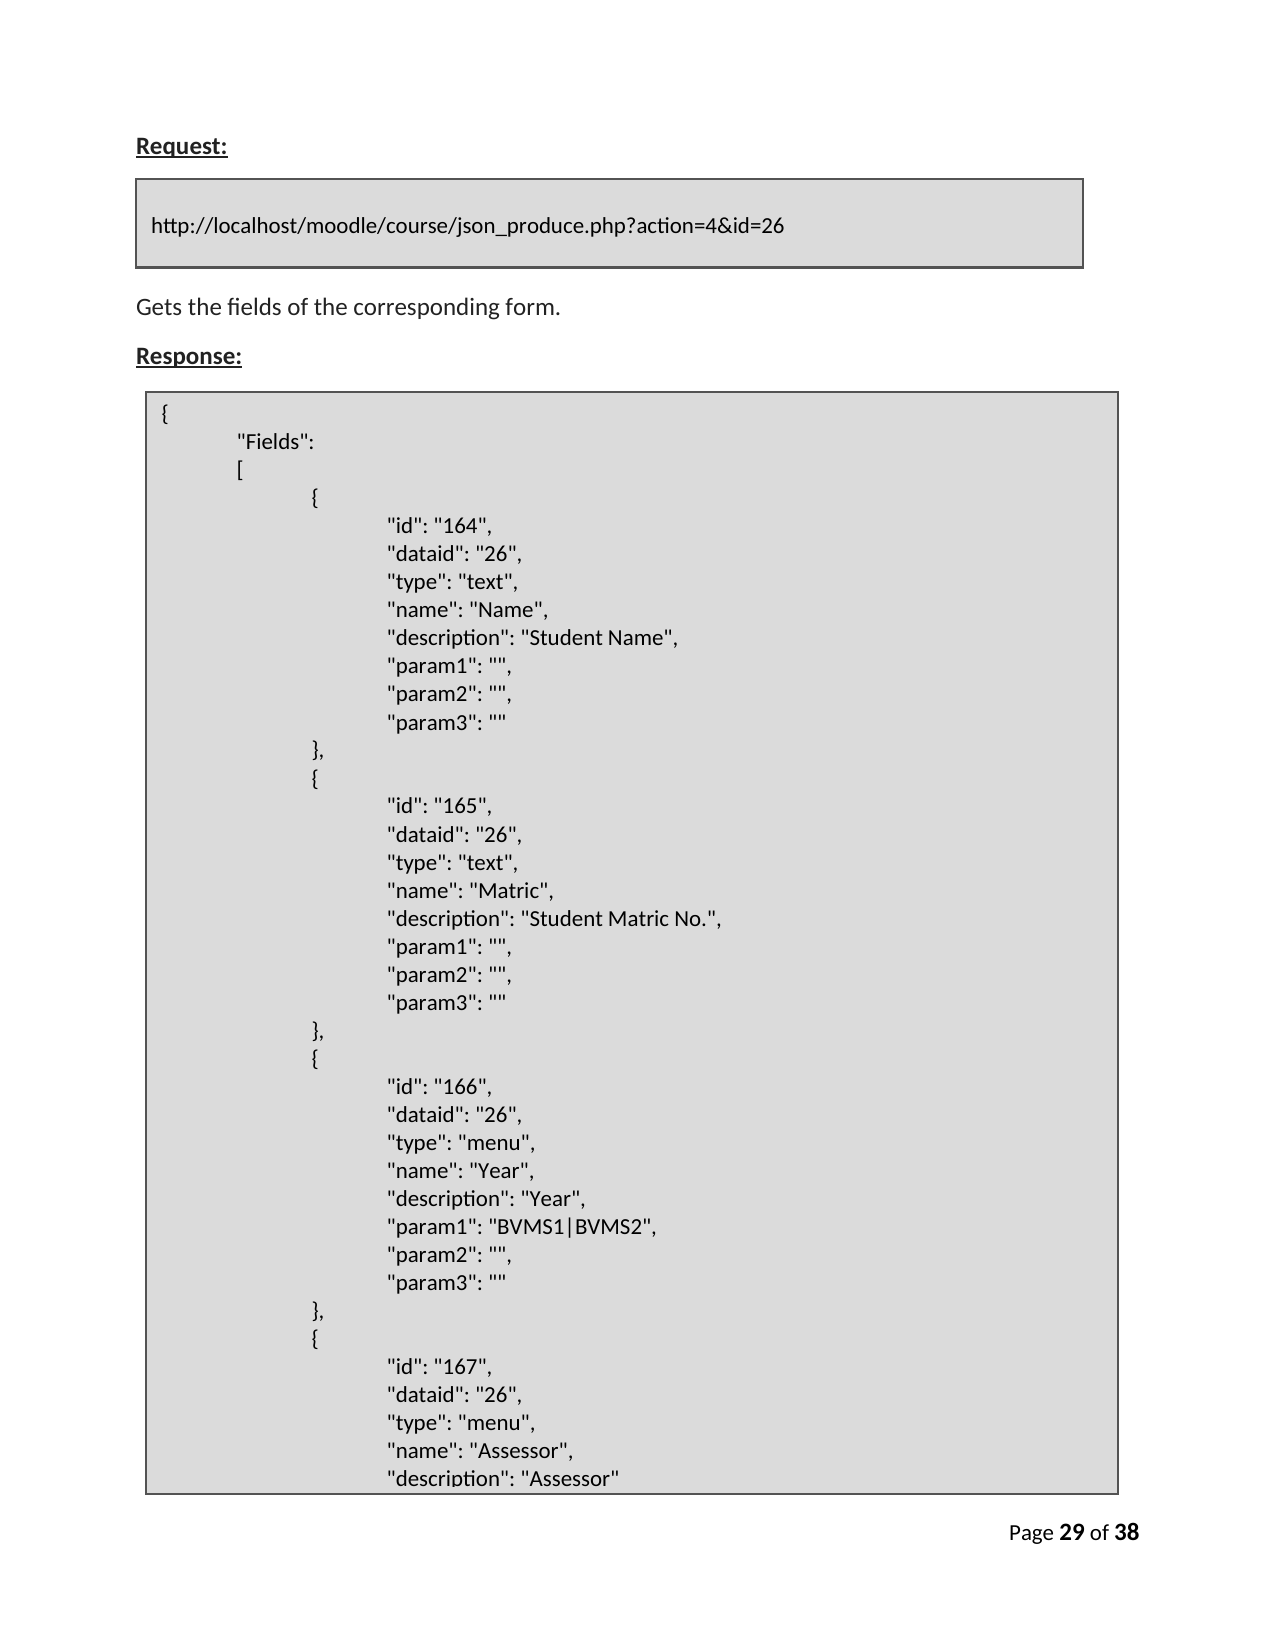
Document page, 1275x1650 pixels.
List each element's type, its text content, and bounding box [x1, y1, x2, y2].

text Gets the fields of the corresponding form. [136, 179, 1139, 321]
text Request: [136, 130, 1139, 160]
text Response: [136, 341, 1139, 371]
